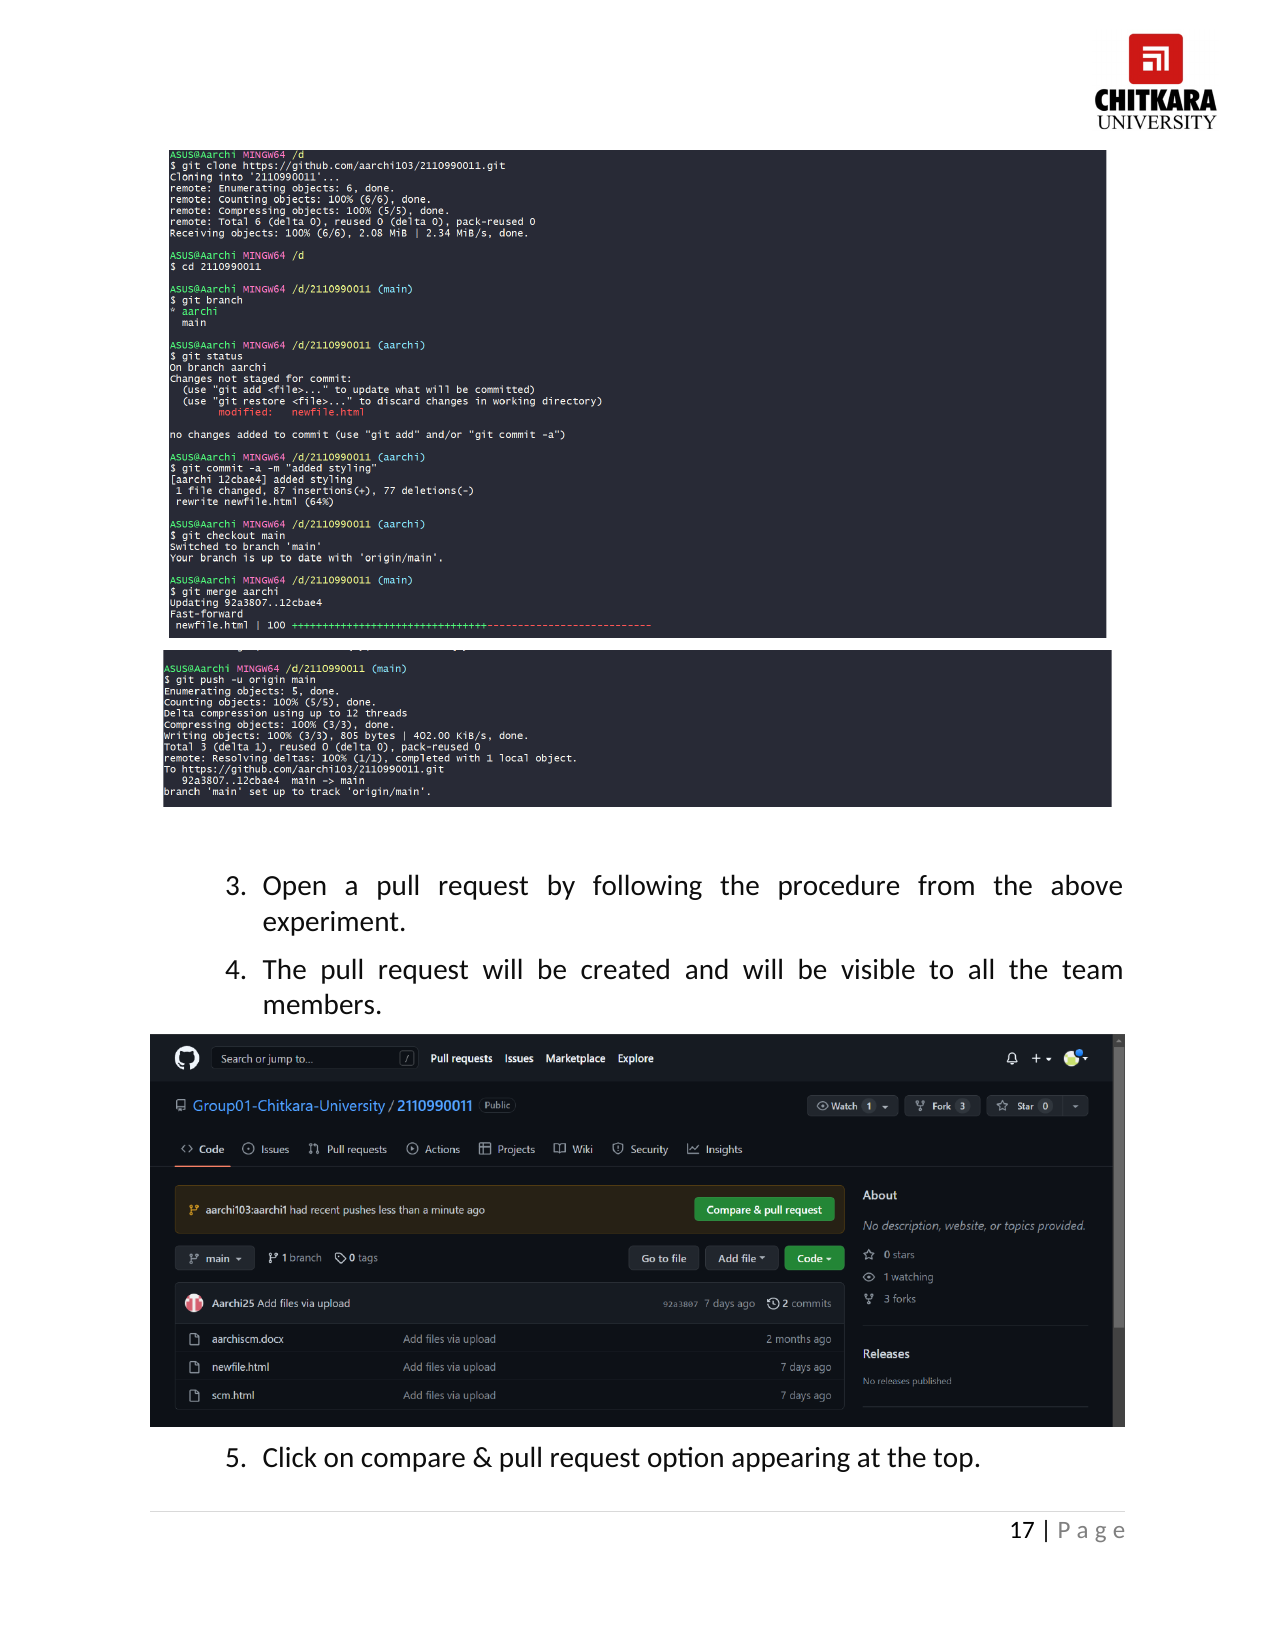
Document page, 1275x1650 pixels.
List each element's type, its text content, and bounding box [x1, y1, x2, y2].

list The pull request will be created and will be visible to all the team members. [225, 951, 1125, 1022]
picture [150, 1034, 1125, 1427]
list Click on compare & pull request option appearing at the top. [225, 1439, 1125, 1475]
list Open a pull request by following the procedure from the above experiment. [225, 867, 1125, 938]
picture [163, 650, 1112, 807]
picture [169, 150, 1107, 638]
picture [1091, 29, 1220, 131]
